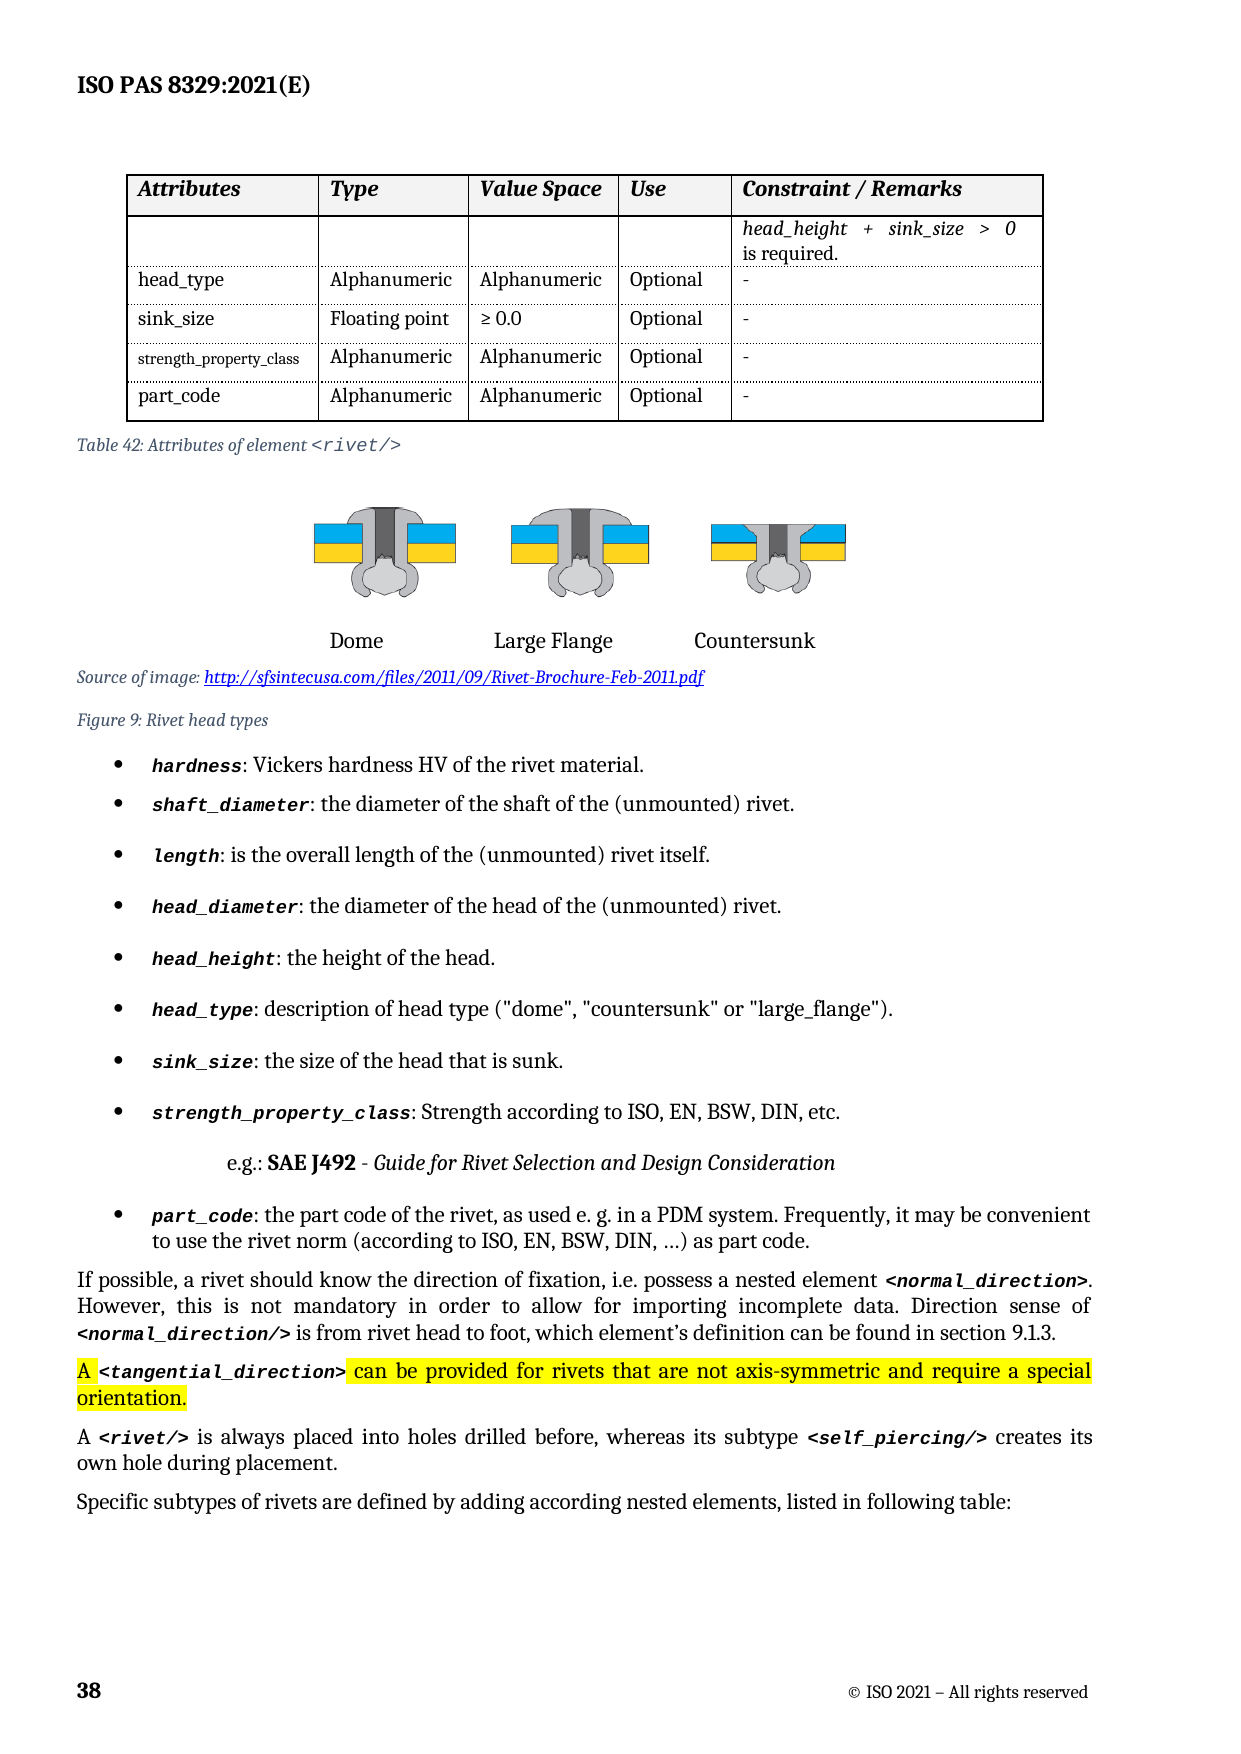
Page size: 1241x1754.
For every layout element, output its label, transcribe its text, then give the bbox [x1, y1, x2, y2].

text e.g.: SAE J492 - Guide for Rivet Selection and Design Consideration [227, 1150, 1092, 1176]
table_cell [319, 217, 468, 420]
text A <tangential_direction> can be provided for rivets that are not axis-symmetric and require a special orientation. [77, 1358, 1092, 1411]
picture [484, 485, 678, 616]
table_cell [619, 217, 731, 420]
picture [290, 477, 480, 616]
list head_type: description of head type ("dome", "countersunk" or "large_flange"). [114, 996, 1092, 1022]
text A <rivet/> is always placed into holes drilled before, whereas its subtype <self_piercing/> creates its own hole during placement. [77, 1423, 1092, 1476]
list part_code: the part code of the rivet, as used e. g. in a PDM system. Frequently, it may be convenient to use the rivet norm (according to ISO, EN, BSW, DIN, …) as part code. [114, 1201, 1092, 1254]
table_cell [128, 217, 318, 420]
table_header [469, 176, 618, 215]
text Specific subtypes of rivets are defined by adding according nested elements, listed in following table: [77, 1489, 1092, 1515]
text If possible, a rivet should know the direction of fixation, i.e. possess a nested element <normal_direction>. However, this is not mandatory in order to allow for importing incomplete data. Direction sense of <normal_direction/> is from rivet head to foot, which element’s definition can be found in section 9.1.3. [77, 1267, 1092, 1346]
text Table 42: Attributes of element <rivet/> [77, 434, 1092, 457]
picture [682, 486, 879, 616]
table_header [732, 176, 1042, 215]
list sink_size: the size of the head that is sunk. [114, 1047, 1092, 1074]
list length: is the overall length of the (unmounted) rivet itself. [114, 842, 1092, 868]
list strength_property_class: Strength according to ISO, EN, BSW, DIN, etc. [114, 1099, 1092, 1125]
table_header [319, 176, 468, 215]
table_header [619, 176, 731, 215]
list head_diameter: the diameter of the head of the (unmounted) rivet. [114, 893, 1092, 920]
text Source of image: http://sfsintecusa.com/files/2011/09/Rivet-Brochure-Feb-2011.pdf [77, 667, 1092, 688]
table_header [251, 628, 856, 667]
list head_height: the height of the head. [114, 945, 1092, 971]
text Figure 9: Rivet head types [77, 709, 1092, 731]
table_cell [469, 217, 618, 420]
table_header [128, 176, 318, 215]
list shaft_diameter: the diameter of the shaft of the (unmounted) rivet. [114, 791, 1092, 817]
list hardness: Vickers hardness HV of the rivet material. [114, 752, 1092, 778]
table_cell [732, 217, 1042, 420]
